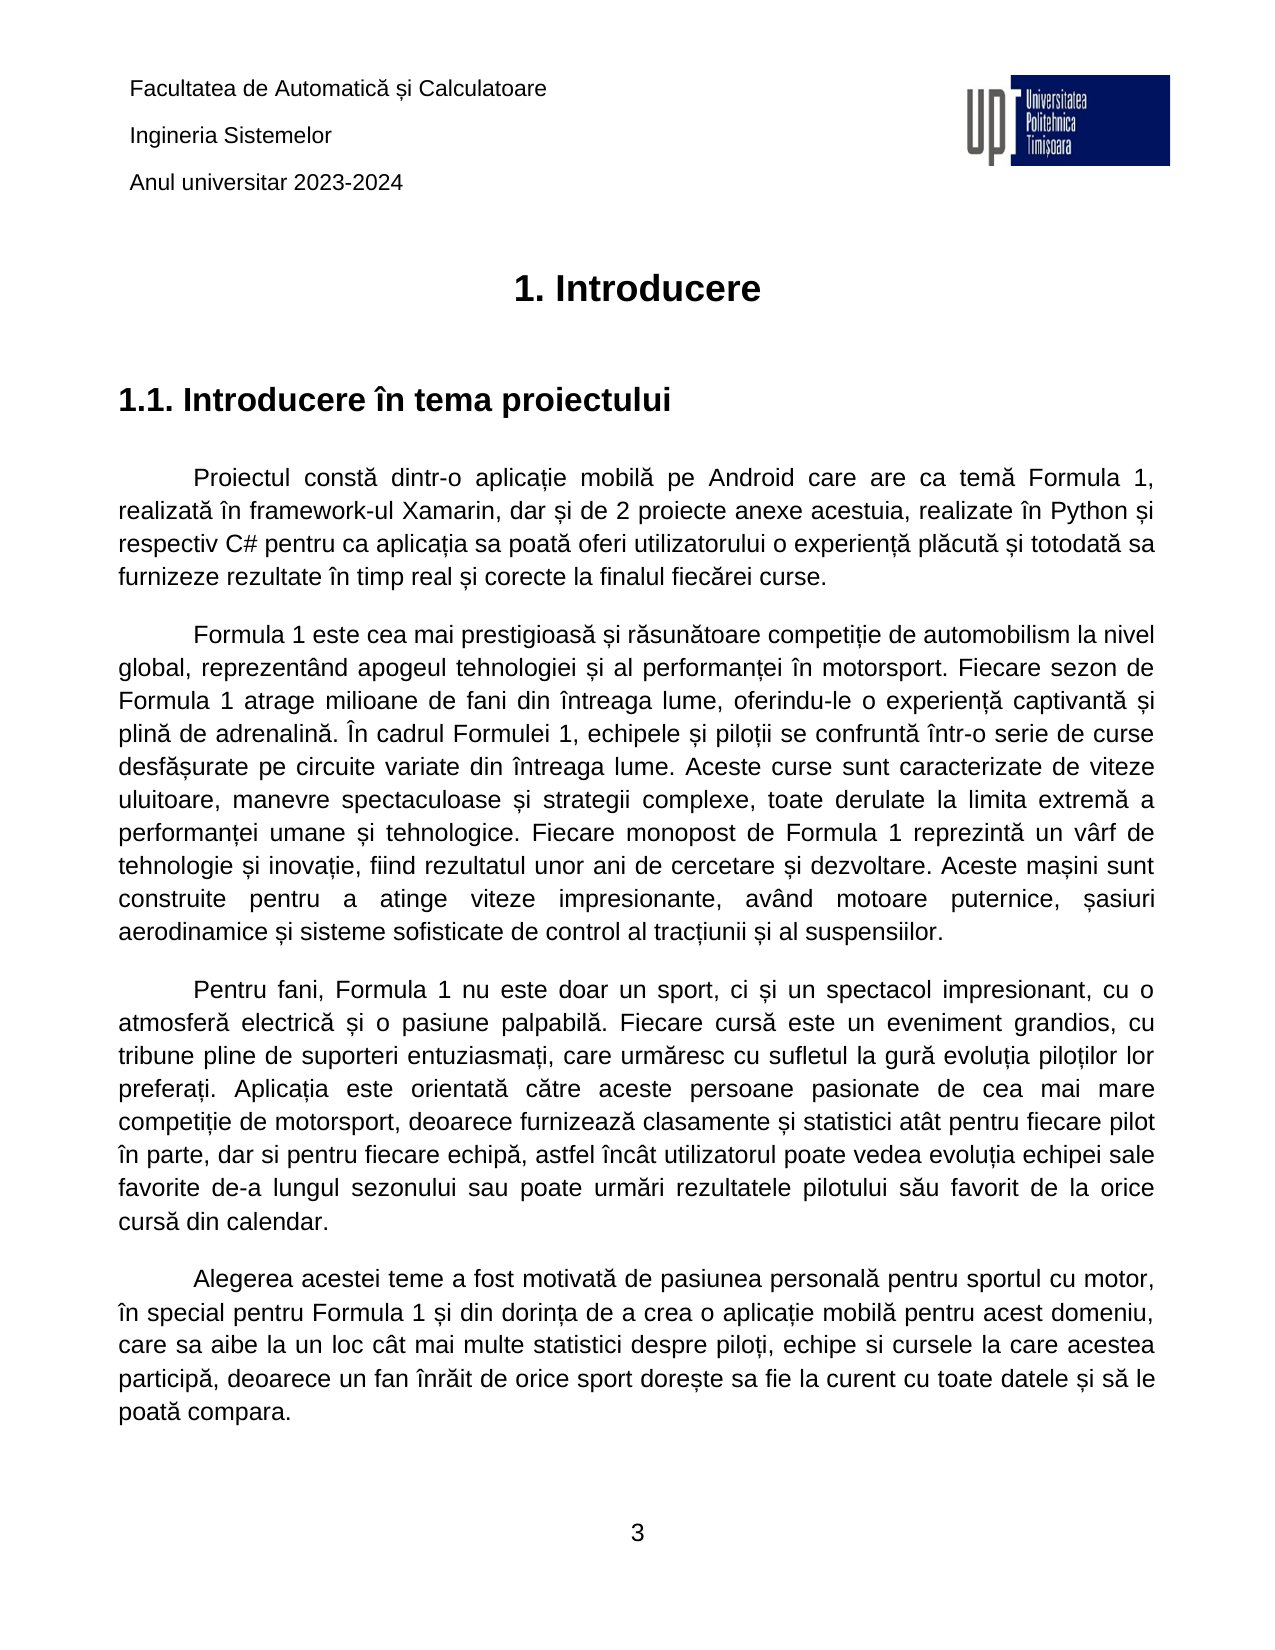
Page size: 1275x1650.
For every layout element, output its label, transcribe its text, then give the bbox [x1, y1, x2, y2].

subtitle 1. Introducere [118, 266, 1157, 309]
subtitle 1.1. Introducere în tema proiectului [118, 380, 1157, 419]
text Pentru fani, Formula 1 nu este doar un sport, ci și un spectacol impresionant, cu o atmosferă electrică și o pasiune palpabilă. Fiecare cursă este un eveniment grandios, cu tribune pline de suporteri entuziasmați, care urmăresc cu sufletul la gură evoluția piloților lor preferați. Aplicația este orientată către aceste persoane pasionate de cea mai mare competiție de motorsport, deoarece furnizează clasamente și statistici atât pentru fiecare pilot în parte, dar si pentru fiecare echipă, astfel încât utilizatorul poate vedea evoluția echipei sale favorite de-a lungul sezonului sau poate urmări rezultatele pilotului său favorit de la orice cursă din calendar. [118, 975, 1157, 1235]
text Proiectul constă dintr-o aplicație mobilă pe Android care are ca temă Formula 1, realizată în framework-ul Xamarin, dar și de 2 proiecte anexe acestuia, realizate în Python și respectiv C# pentru ca aplicația sa poată oferi utilizatorului o experiență plăcută și totodată sa furnizeze rezultate în timp real și corecte la finalul fiecărei curse. [118, 463, 1157, 591]
text Formula 1 este cea mai prestigioasă și răsunătoare competiție de automobilism la nivel global, reprezentând apogeul tehnologiei și al performanței în motorsport. Fiecare sezon de Formula 1 atrage milioane de fani din întreaga lume, oferindu-le o experiență captivantă și plină de adrenalină. În cadrul Formulei 1, echipele și piloții se confruntă într-o serie de curse desfășurate pe circuite variate din întreaga lume. Aceste curse sunt caracterizate de viteze uluitoare, manevre spectaculoase și strategii complexe, toate derulate la limita extremă a performanței umane și tehnologice. Fiecare monopost de Formula 1 reprezintă un vârf de tehnologie și inovație, fiind rezultatul unor ani de cercetare și dezvoltare. Aceste mașini sunt construite pentru a atinge viteze impresionante, având motoare puternice, șasiuri aerodinamice și sisteme sofisticate de control al tracțiunii și al suspensiilor. [118, 620, 1157, 946]
text Alegerea acestei teme a fost motivată de pasiunea personală pentru sportul cu motor, în special pentru Formula 1 și din dorința de a crea o aplicație mobilă pentru acest domeniu, care sa aibe la un loc cât mai multe statistici despre piloți, echipe si cursele la care acestea participă, deoarece un fan înrăit de orice sport dorește sa fie la curent cu toate datele și să le poată compara. [118, 1264, 1157, 1425]
picture [967, 75, 1171, 166]
